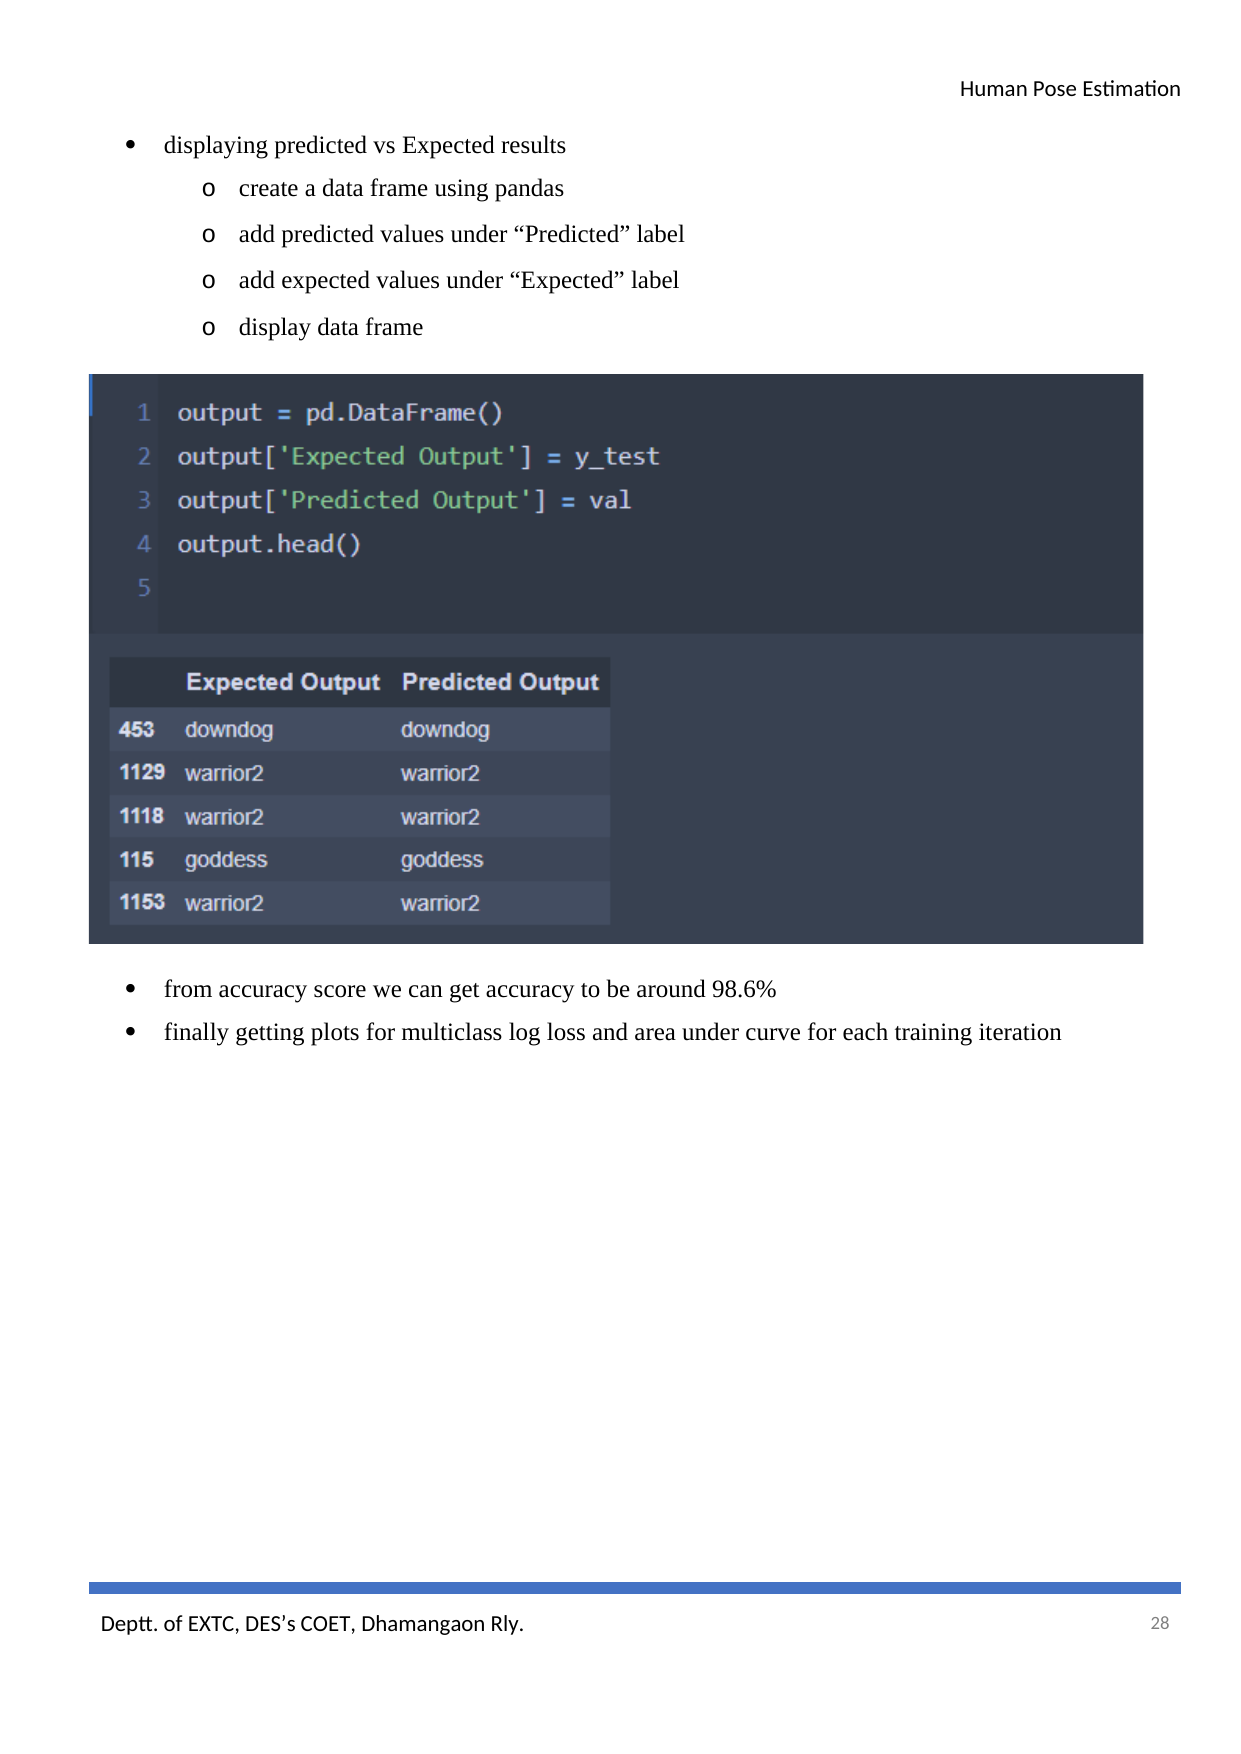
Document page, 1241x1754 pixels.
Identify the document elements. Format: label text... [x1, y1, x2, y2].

list from accuracy score we can get accuracy to be around 98.6% [126, 974, 1181, 1003]
list create a data frame using pandas [201, 173, 1181, 204]
list displaying predicted vs Expected results [126, 130, 1181, 159]
list display data frame [201, 312, 1181, 343]
list add predicted values under “Predicted” label [201, 219, 1181, 250]
picture [88, 374, 1144, 944]
list finally getting plots for multiclass log loss and area under curve for each training iteration [126, 1017, 1181, 1046]
list add expected values under “Expected” label [201, 266, 1181, 296]
